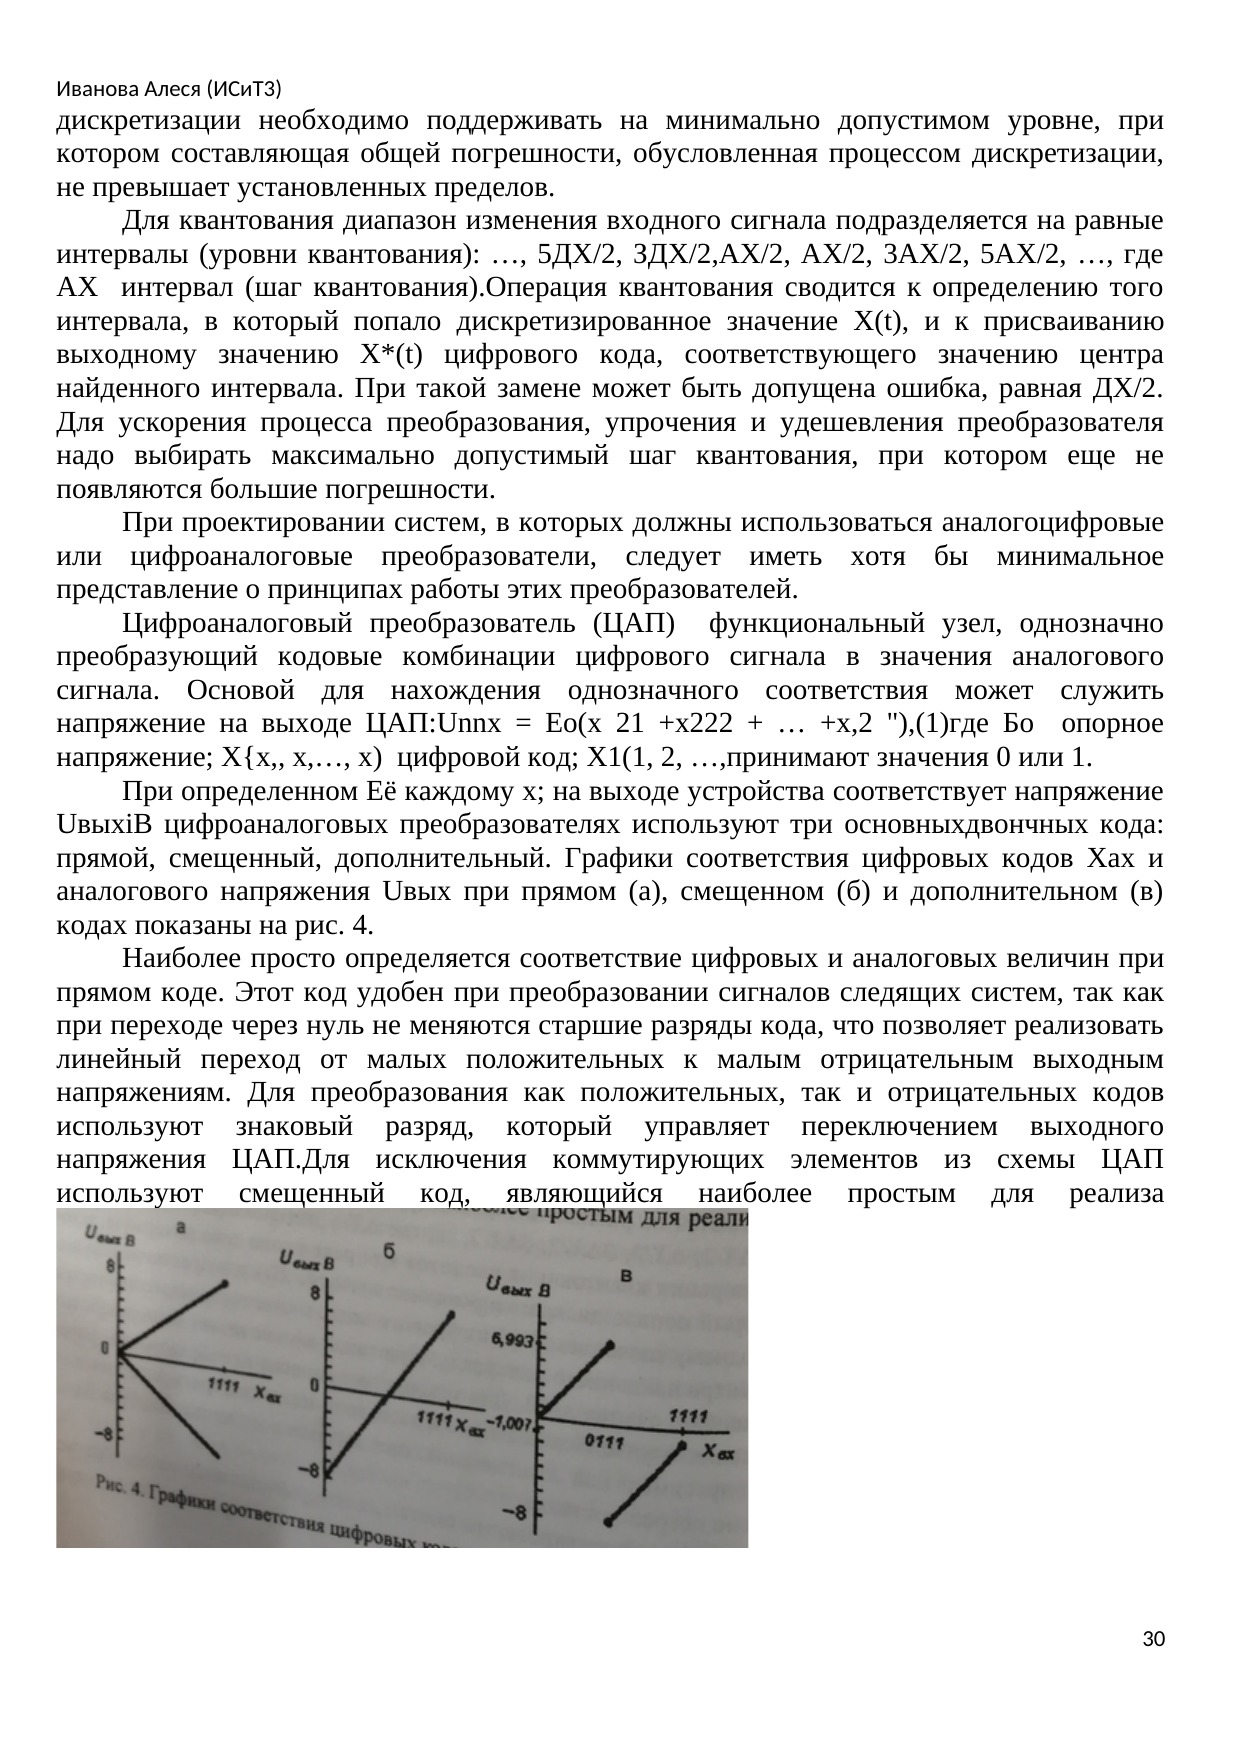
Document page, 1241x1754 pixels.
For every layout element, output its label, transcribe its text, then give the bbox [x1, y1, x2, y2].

text При определенном Её каждому х; на выходе устройства соответствует напряжение UвыхіВ цифроаналоговых преобразователях используют три основныхдвончных кода: прямой, смещенный, дополнительный. Графики соответствия цифровых кодов Хах и аналогового напряжения Uвых при прямом (а), смещенном (б) и дополнительном (в) кодах показаны на рис. 4. [56, 773, 1165, 940]
text При проектировании систем, в которых должны использоваться аналогоцифровые или цифроаналоговые преобразователи, следует иметь хотя бы минимальное представление о принципах работы этих преобразователей. [56, 504, 1165, 605]
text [56, 102, 1165, 202]
picture [56, 1208, 749, 1548]
text Для квантования диапазон изменения входного сигнала подразделяется на равные интервалы (уровни квантования): …, 5ДX/2, ЗДХ/2,AX/2, AX/2, 3AX/2, 5AX/2, …, где AX интервал (шаг квантования).Операция квантования сводится к определению того интервала, в который попало дискретизированное значение X(t), и к присваиванию выходному значению X*(t) цифрового кода, соответствующего значению центра найденного интервала. При такой замене может быть допущена ошибка, равная ДX/2. Для ускорения процесса преобразования, упрочения и удешевления преобразователя надо выбирать максимально допустимый шаг квантования, при котором еще не появляются большие погрешности. [56, 202, 1165, 504]
text Цифроаналоговый преобразователь (ЦАП) функциональный узел, однозначно преобразующий кодовые комбинации цифрового сигнала в значения аналогового сигнала. Основой для нахождения однозначного соответствия может служить напряжение на выходе ЦАП:Unnx = Eo(x 21 +x222 + … +x,2 "),(1)где Бо опорное напряжение; X{x,, х,…, х) цифровой код; X1(1, 2, …,принимают значения 0 или 1. [56, 605, 1165, 773]
